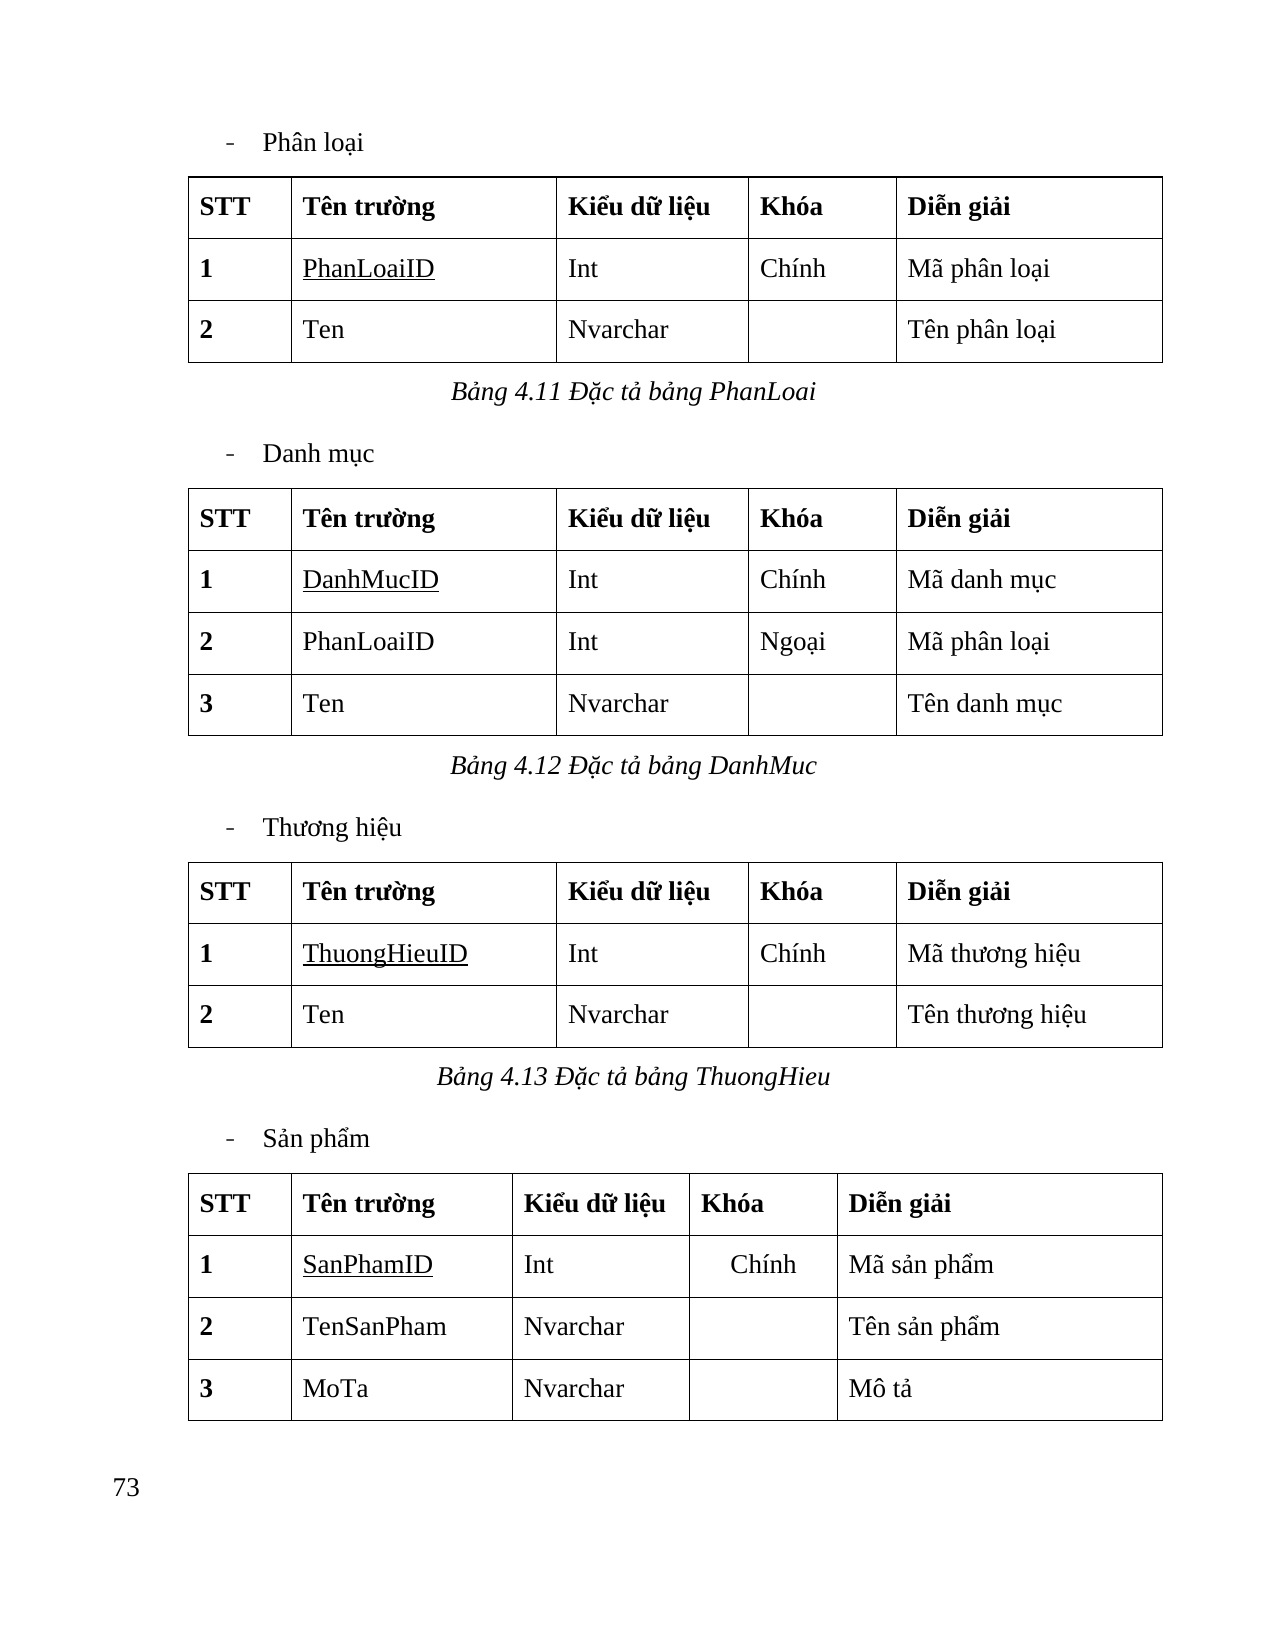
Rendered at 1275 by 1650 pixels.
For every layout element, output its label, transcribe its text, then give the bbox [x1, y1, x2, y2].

table_header Diễn giải [838, 1174, 1162, 1235]
table_header STT [189, 1174, 291, 1235]
table_header Khóa [749, 489, 896, 550]
table_header Diễn giải [897, 489, 1162, 550]
table_cell [749, 675, 896, 735]
table_cell Int [557, 613, 748, 673]
table_cell Mã phân loại [897, 613, 1162, 673]
table_cell 1 [189, 924, 291, 985]
table_header STT [189, 489, 291, 550]
table_header Khóa [749, 178, 896, 238]
table_cell Chính [749, 239, 896, 300]
table_cell Mã thương hiệu [897, 924, 1162, 985]
table_cell Mã sản phẩm [838, 1236, 1162, 1297]
table_cell 1 [189, 239, 291, 300]
table_cell [749, 986, 896, 1047]
table_cell Nvarchar [513, 1298, 689, 1358]
table_header Tên trường [292, 178, 556, 238]
list Phân loại [225, 123, 1162, 159]
table_cell [749, 301, 896, 362]
table_header Kiểu dữ liệu [513, 1174, 689, 1235]
table_cell MoTa [292, 1360, 512, 1420]
table_cell DanhMucID [292, 551, 556, 612]
table_header Tên trường [292, 863, 556, 923]
table_header Khóa [690, 1174, 837, 1235]
table_header Tên trường [292, 1174, 512, 1235]
table_cell Chính [690, 1236, 837, 1297]
table_cell Nvarchar [557, 675, 748, 735]
table_cell Ten [292, 675, 556, 735]
table_cell [690, 1298, 837, 1358]
table_cell Mô tả [838, 1360, 1162, 1420]
text Bảng 4.12 Đặc tả bảng DanhMuc [112, 749, 1157, 780]
table_cell Nvarchar [513, 1360, 689, 1420]
table_cell Tên thương hiệu [897, 986, 1162, 1047]
list Danh mục [225, 434, 1162, 470]
table_header Diễn giải [897, 863, 1162, 923]
table_header Kiểu dữ liệu [557, 489, 748, 550]
table_cell Nvarchar [557, 986, 748, 1047]
table_cell TenSanPham [292, 1298, 512, 1358]
table_cell Ten [292, 986, 556, 1047]
table_cell Mã phân loại [897, 239, 1162, 300]
table_cell Ngoại [749, 613, 896, 673]
table_cell Int [513, 1236, 689, 1297]
table_header Kiểu dữ liệu [557, 178, 748, 238]
table_cell Tên phân loại [897, 301, 1162, 362]
table_cell Ten [292, 301, 556, 362]
list Sản phẩm [225, 1120, 1162, 1155]
table_cell PhanLoaiID [292, 239, 556, 300]
table_cell Tên danh mục [897, 675, 1162, 735]
table_header Diễn giải [897, 178, 1162, 238]
table_cell Mã danh mục [897, 551, 1162, 612]
table_header Kiểu dữ liệu [557, 863, 748, 923]
table_cell Tên sản phẩm [838, 1298, 1162, 1358]
text Bảng 4.11 Đặc tả bảng PhanLoai [112, 375, 1157, 407]
table_cell Chính [749, 551, 896, 612]
table_header STT [189, 178, 291, 238]
table_cell Int [557, 239, 748, 300]
table_cell 2 [189, 986, 291, 1047]
table_cell 2 [189, 1298, 291, 1358]
table_cell Int [557, 551, 748, 612]
table_cell 2 [189, 301, 291, 362]
text Bảng 4.13 Đặc tả bảng ThuongHieu [112, 1061, 1157, 1092]
table_header STT [189, 863, 291, 923]
table_cell Int [557, 924, 748, 985]
table_cell Nvarchar [557, 301, 748, 362]
table_header Tên trường [292, 489, 556, 550]
table_cell 1 [189, 551, 291, 612]
table_header Khóa [749, 863, 896, 923]
table_cell 3 [189, 675, 291, 735]
table_cell ThuongHieuID [292, 924, 556, 985]
list Thương hiệu [225, 808, 1162, 844]
table_cell 1 [189, 1236, 291, 1297]
table_cell [690, 1360, 837, 1420]
table_cell 2 [189, 613, 291, 673]
table_cell SanPhamID [292, 1236, 512, 1297]
table_cell 3 [189, 1360, 291, 1420]
table_cell PhanLoaiID [292, 613, 556, 673]
table_cell Chính [749, 924, 896, 985]
